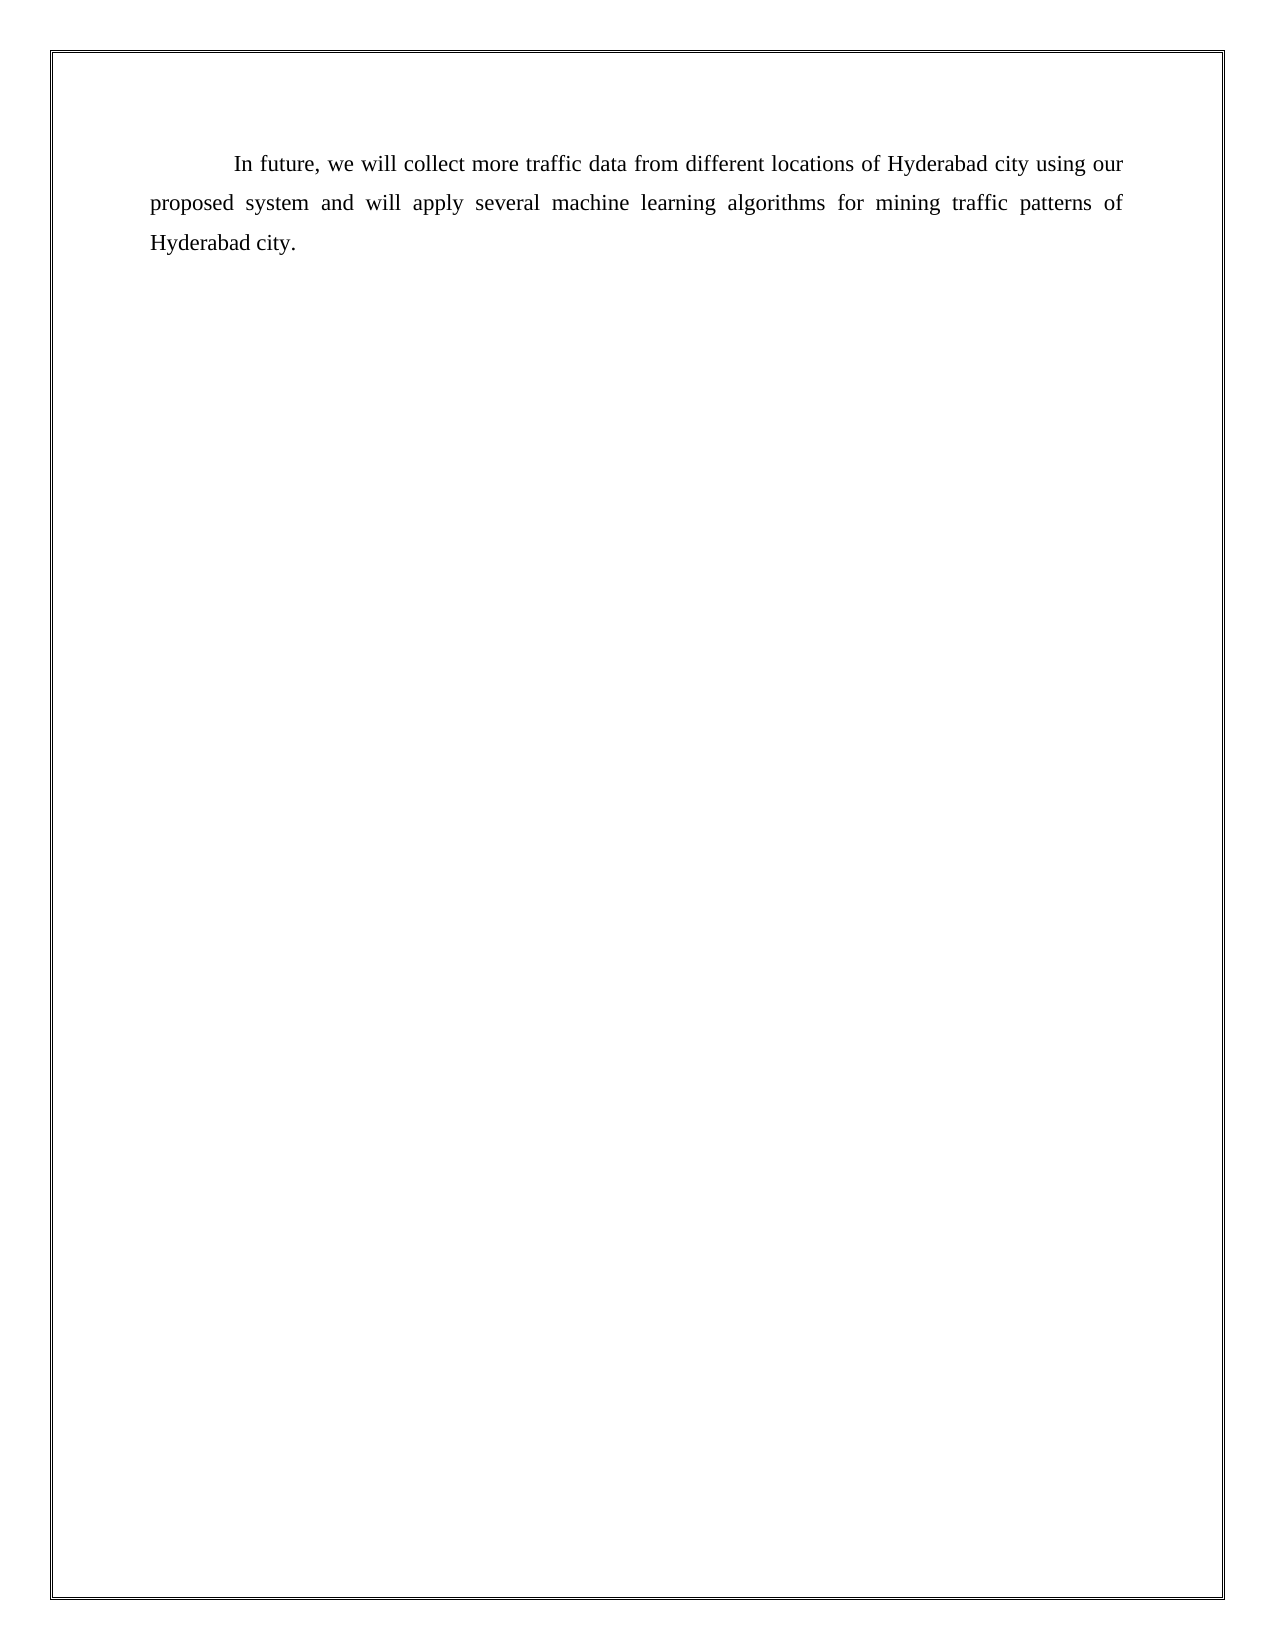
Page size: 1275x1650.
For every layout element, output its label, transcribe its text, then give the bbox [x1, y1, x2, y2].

text In future, we will collect more traffic data from different locations of Hyderabad city using our proposed system and will apply several machine learning algorithms for mining traffic patterns of Hyderabad city. [150, 150, 1125, 255]
